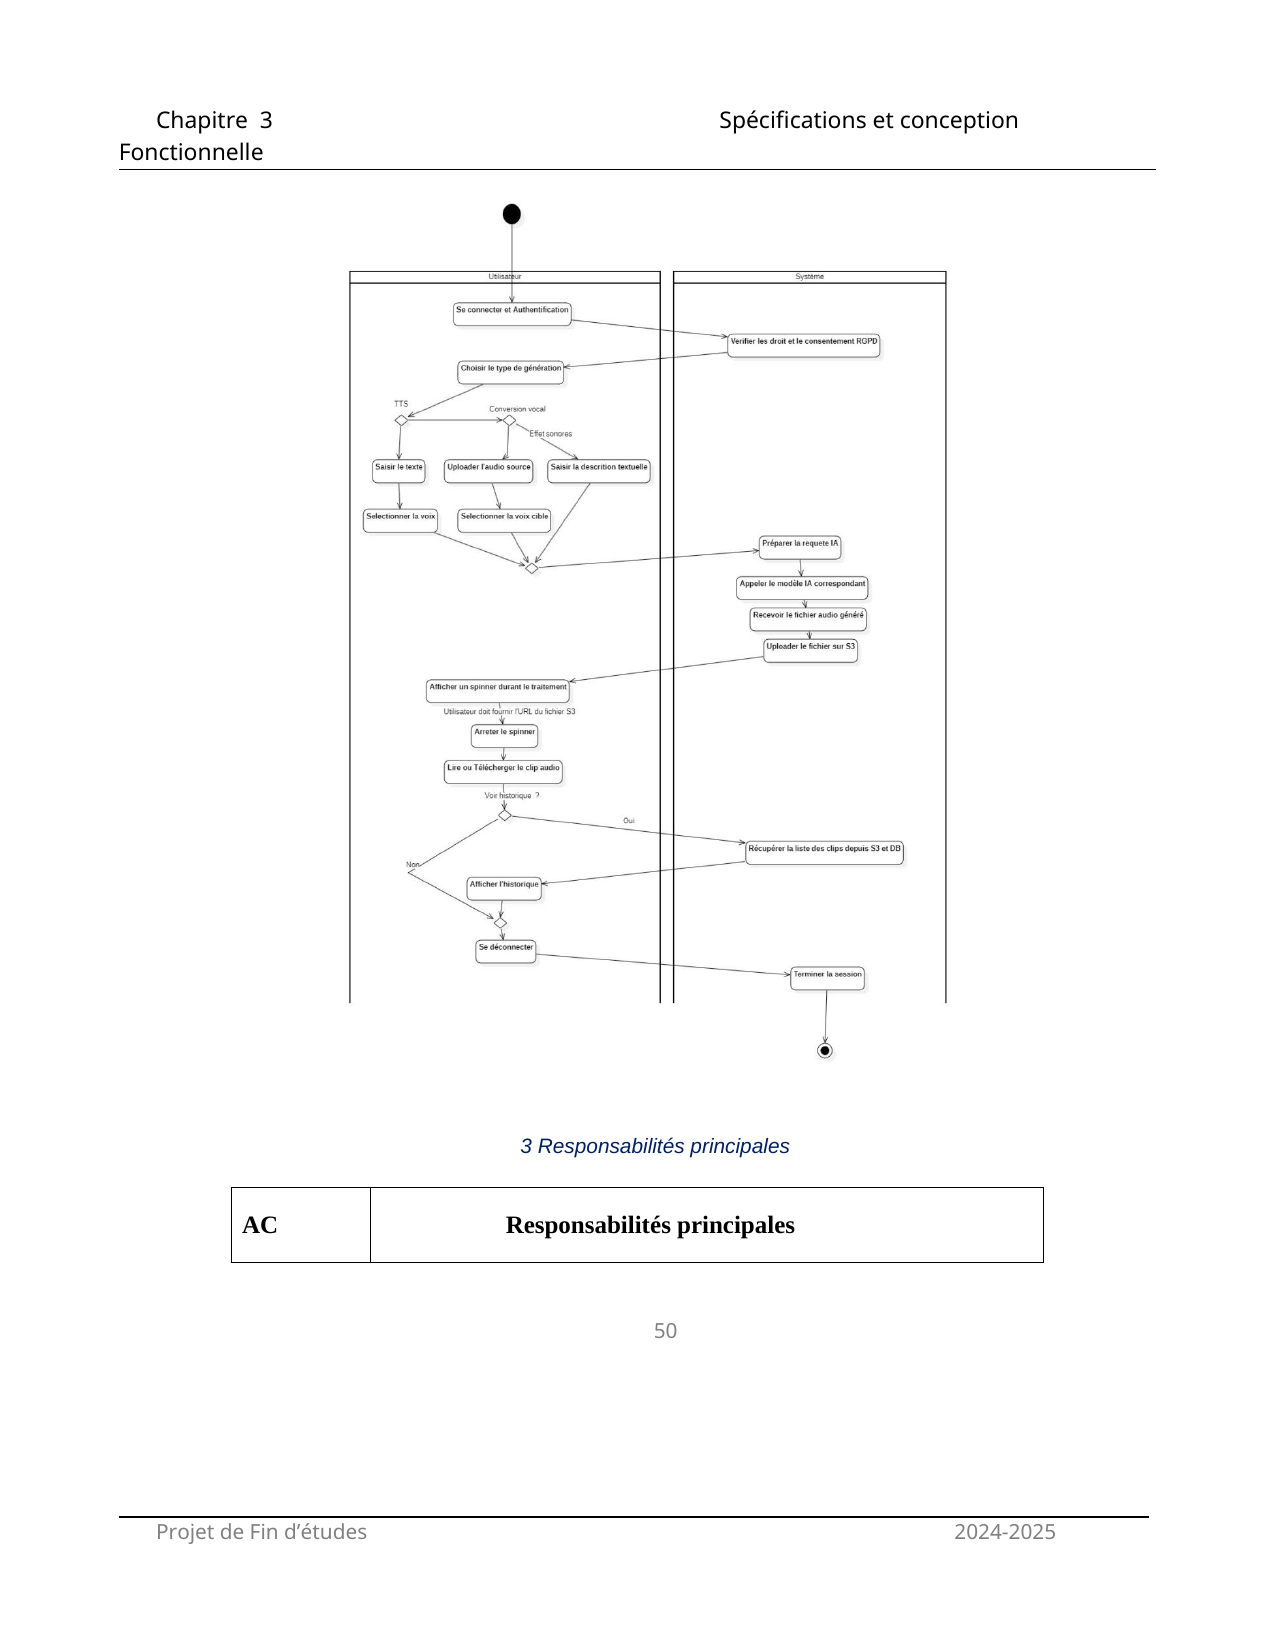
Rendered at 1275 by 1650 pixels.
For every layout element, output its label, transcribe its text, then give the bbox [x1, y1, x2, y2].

table_header AC [232, 1188, 370, 1262]
picture [344, 198, 968, 1080]
table_header Responsabilités principales [371, 1188, 1043, 1262]
